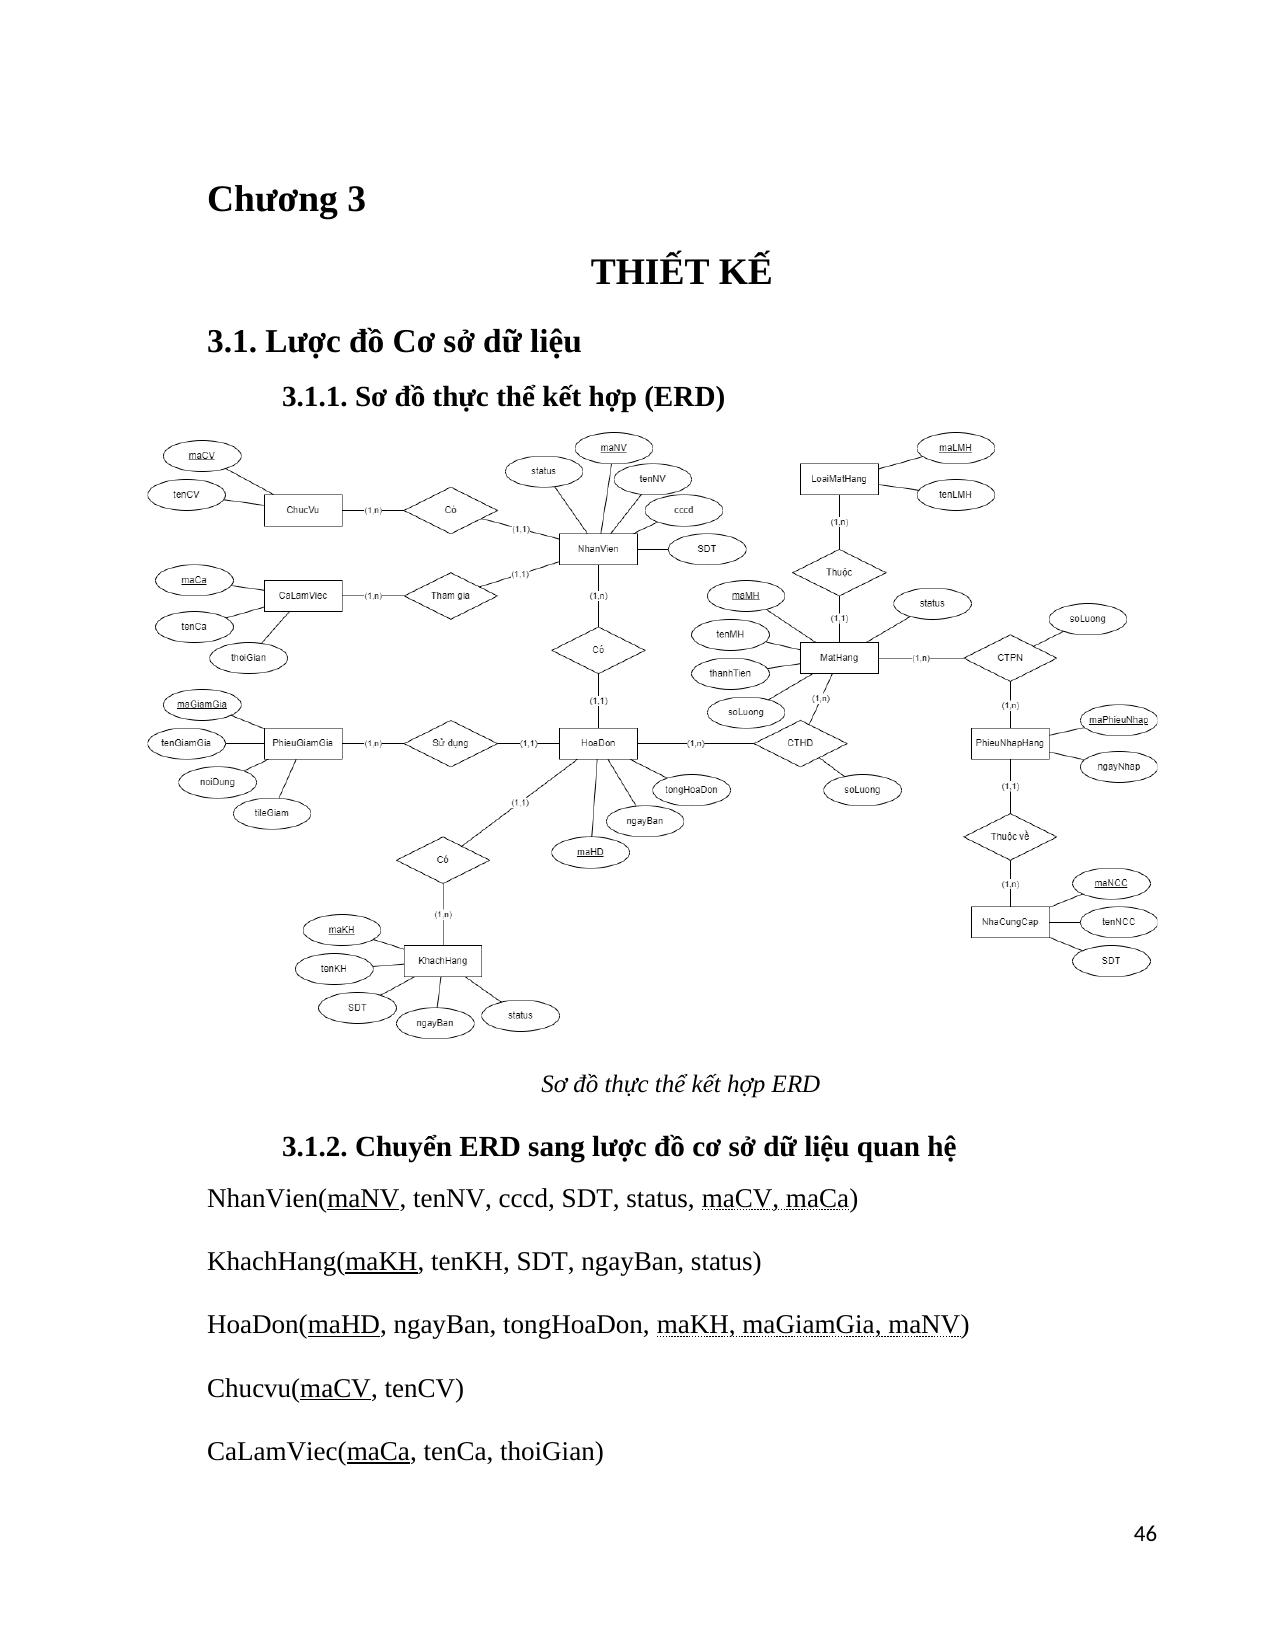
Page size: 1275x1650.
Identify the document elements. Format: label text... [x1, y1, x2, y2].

picture [147, 432, 1158, 1039]
subtitle THIẾT KẾ [207, 249, 1157, 292]
text KhachHang(maKH, tenKH, SDT, ngayBan, status) [207, 1245, 1157, 1276]
subtitle 3.1.1. Sơ đồ thực thể kết hợp (ERD) [282, 379, 1157, 413]
text HoaDon(maHD, ngayBan, tongHoaDon, maKH, maGiamGia, maNV) [207, 1308, 1157, 1339]
subtitle 3.1. Lược đồ Cơ sở dữ liệu [207, 321, 1157, 360]
text NhanVien(maNV, tenNV, cccd, SDT, status, maCV, maCa) [207, 1182, 1157, 1213]
subtitle 3.1.2. Chuyển ERD sang lược đồ cơ sở dữ liệu quan hệ [282, 1129, 1157, 1162]
subtitle Chương 3 [207, 177, 1157, 220]
text CaLamViec(maCa, tenCa, thoiGian) [207, 1435, 1157, 1466]
text Sơ đồ thực thể kết hợp ERD [207, 1069, 1157, 1098]
text Chucvu(maCV, tenCV) [207, 1372, 1157, 1403]
